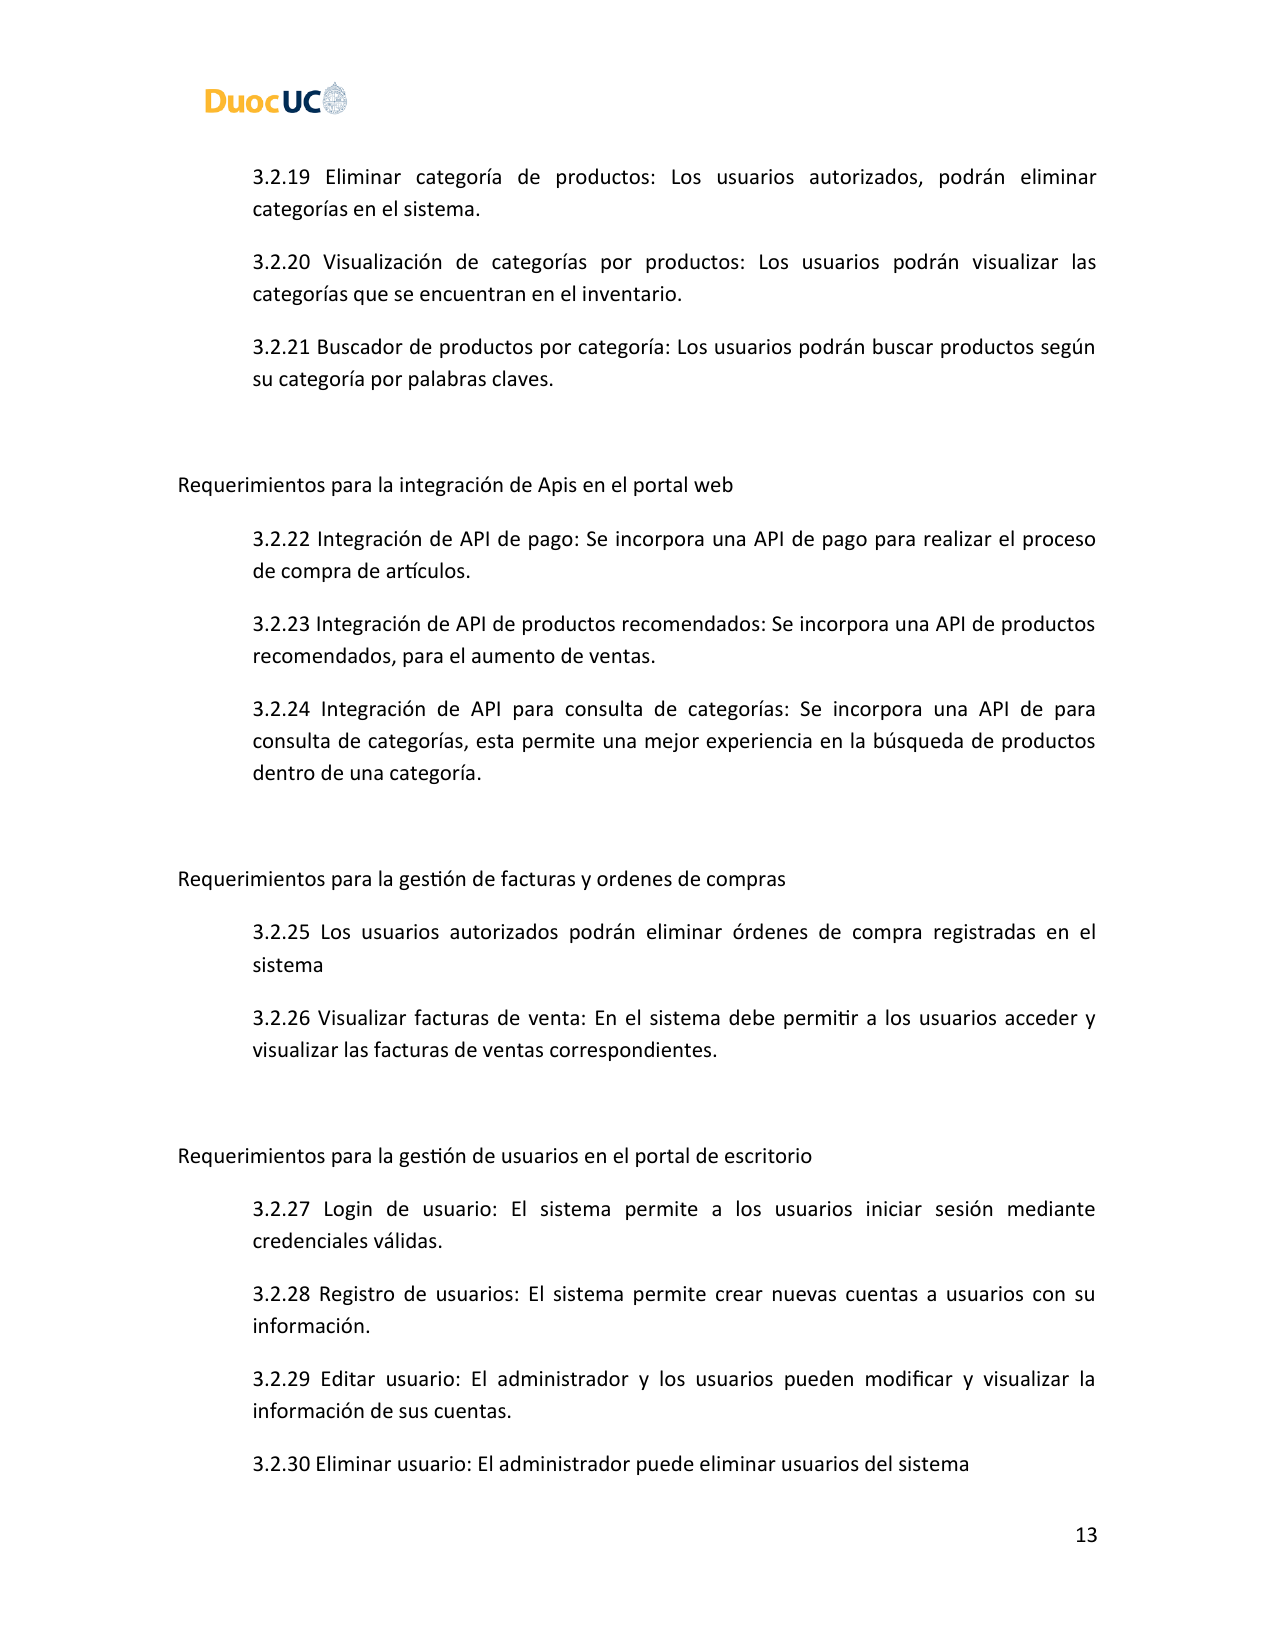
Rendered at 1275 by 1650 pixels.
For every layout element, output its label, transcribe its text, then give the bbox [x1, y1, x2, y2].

text 3.2.25 Los usuarios autorizados podrán eliminar órdenes de compra registradas en el sistema [252, 917, 1098, 978]
text 3.2.26 Visualizar facturas de venta: En el sistema debe permitir a los usuarios acceder y visualizar las facturas de ventas correspondientes. [252, 1003, 1098, 1063]
text 3.2.19 Eliminar categoría de productos: Los usuarios autorizados, podrán eliminar categorías en el sistema. [252, 162, 1098, 222]
text 3.2.28 Registro de usuarios: El sistema permite crear nuevas cuentas a usuarios con su información. [252, 1279, 1098, 1339]
text 3.2.27 Login de usuario: El sistema permite a los usuarios iniciar sesión mediante credenciales válidas. [252, 1194, 1098, 1254]
text Requerimientos para la gestión de facturas y ordenes de compras [177, 864, 1098, 892]
text 3.2.21 Buscador de productos por categoría: Los usuarios podrán buscar productos según su categoría por palabras claves. [252, 332, 1098, 393]
text 3.2.22 Integración de API de pago: Se incorpora una API de pago para realizar el proceso de compra de artículos. [252, 524, 1098, 584]
text 3.2.29 Editar usuario: El administrador y los usuarios pueden modificar y visualizar la información de sus cuentas. [252, 1364, 1098, 1424]
text 3.2.23 Integración de API de productos recomendados: Se incorpora una API de productos recomendados, para el aumento de ventas. [252, 609, 1098, 669]
text Requerimientos para la integración de Apis en el portal web [177, 471, 1098, 499]
text 3.2.20 Visualización de categorías por productos: Los usuarios podrán visualizar las categorías que se encuentran en el inventario. [252, 247, 1098, 307]
text 3.2.24 Integración de API para consulta de categorías: Se incorpora una API de para consulta de categorías, esta permite una mejor experiencia en la búsqueda de productos dentro de una categoría. [252, 694, 1098, 786]
text Requerimientos para la gestión de usuarios en el portal de escritorio [177, 1141, 1098, 1169]
text 3.2.30 Eliminar usuario: El administrador puede eliminar usuarios del sistema [252, 1449, 1098, 1478]
picture [198, 78, 352, 117]
